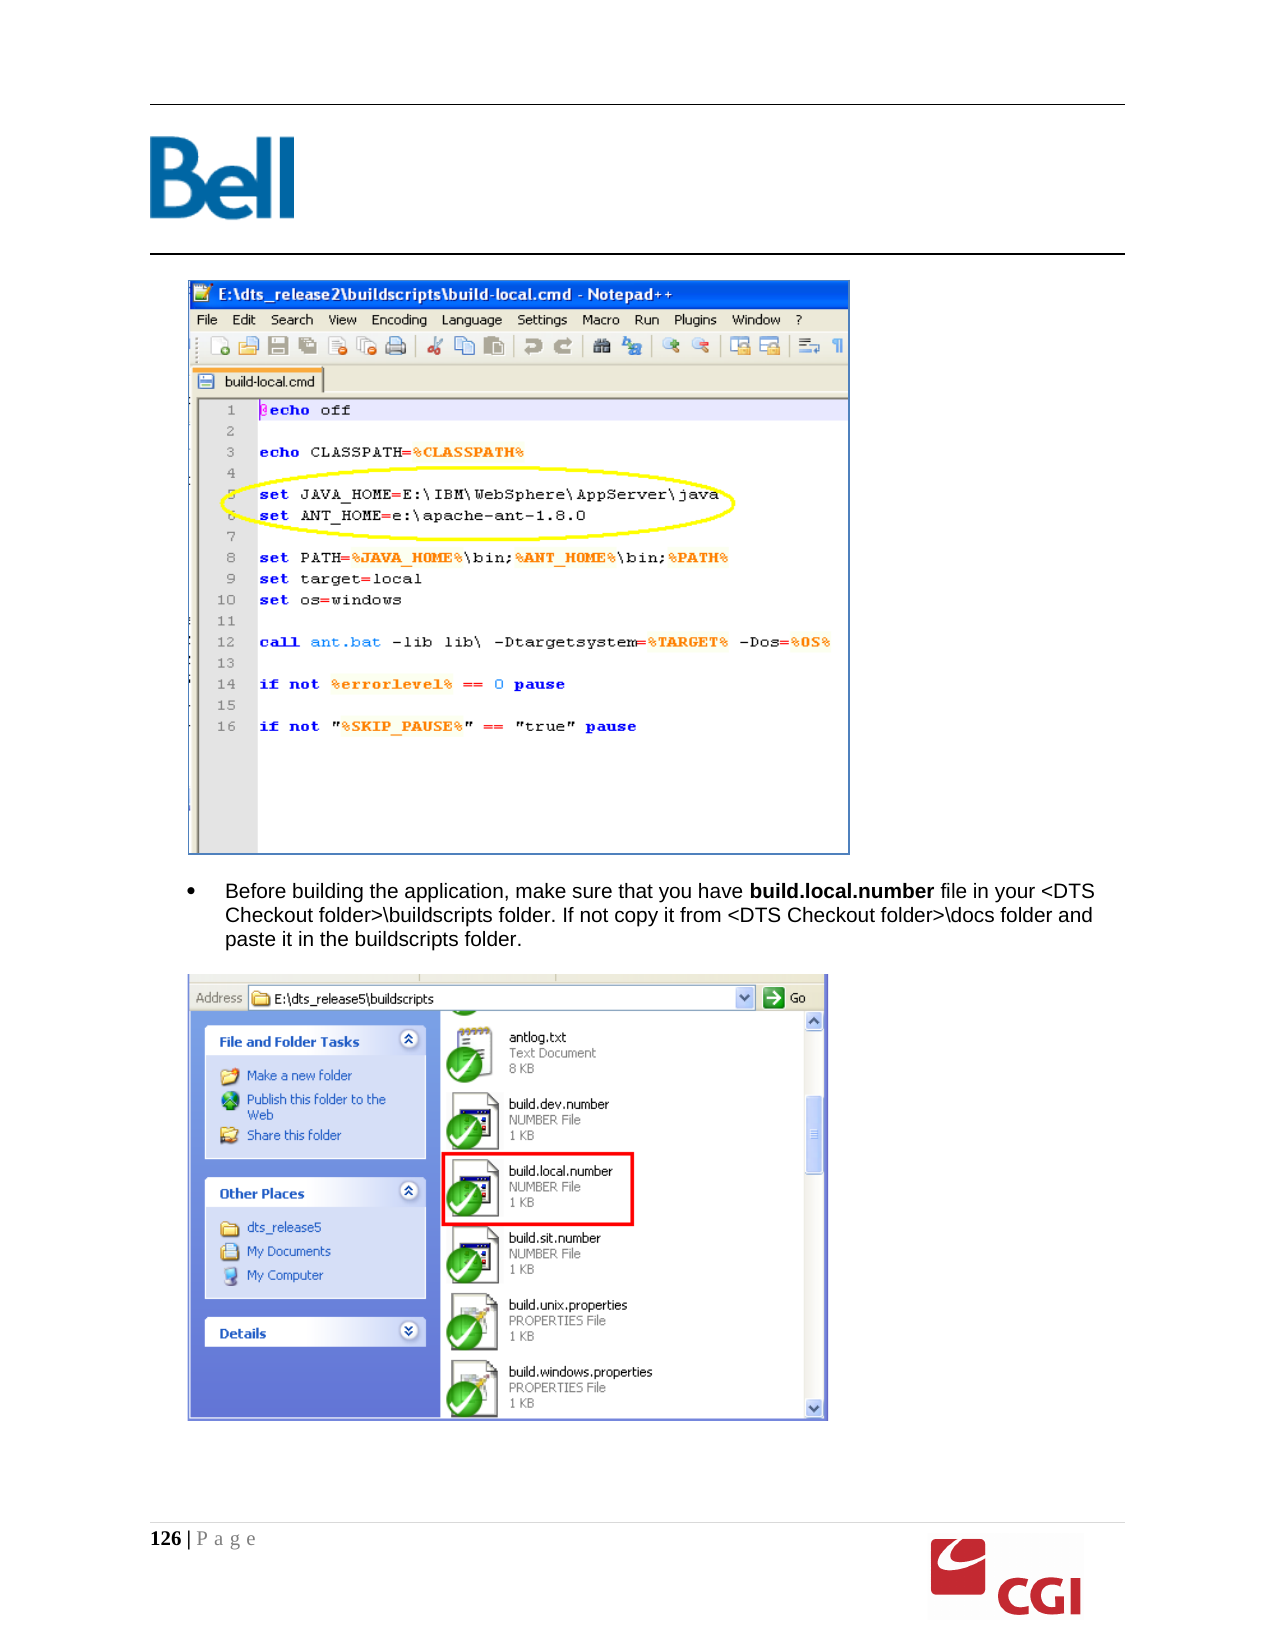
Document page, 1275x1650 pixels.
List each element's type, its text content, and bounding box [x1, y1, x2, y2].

picture [150, 136, 294, 222]
picture [927, 1533, 1084, 1620]
list Before building the application, make sure that you have build.local.number file in your <DTS Checkout folder>\buildscripts folder. If not copy it from <DTS Checkout folder>\docs folder and paste it in the buildscripts folder. [187, 879, 1125, 951]
picture [189, 281, 848, 853]
picture [187, 974, 829, 1421]
